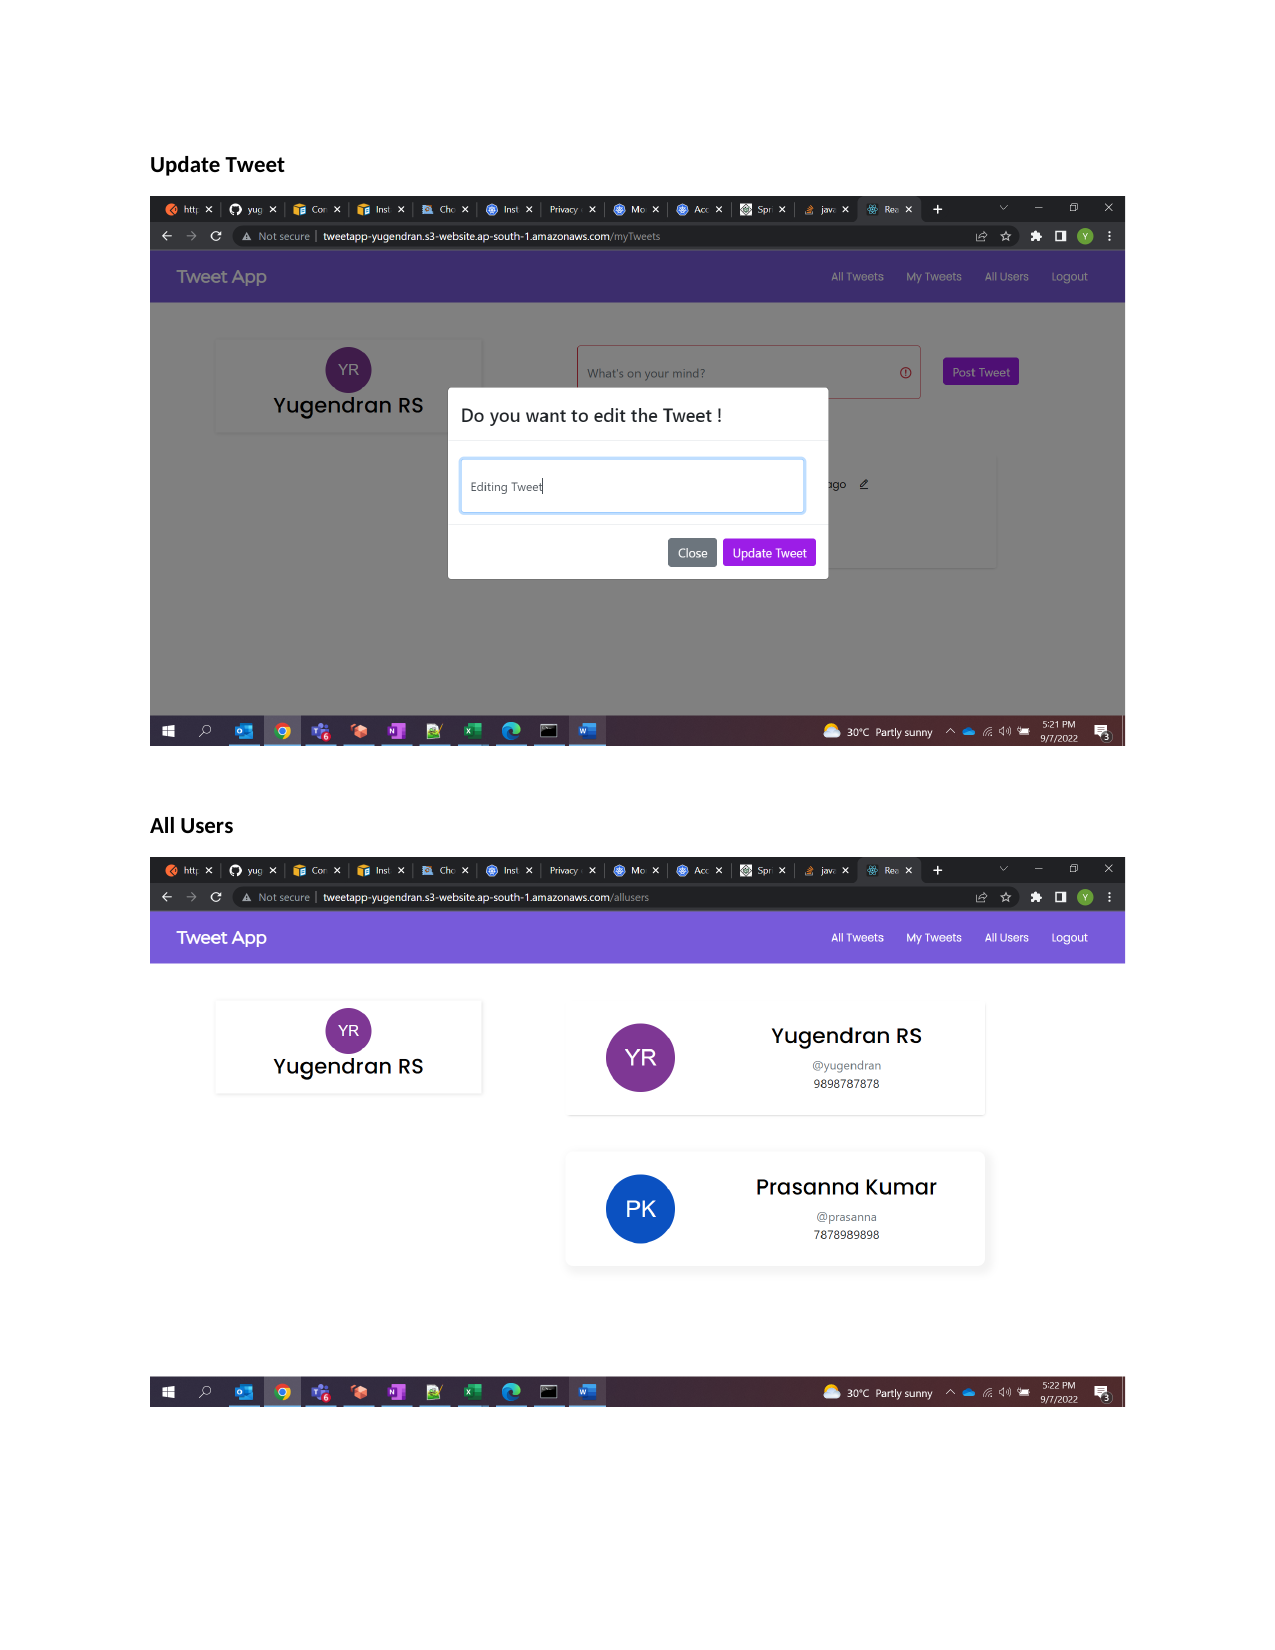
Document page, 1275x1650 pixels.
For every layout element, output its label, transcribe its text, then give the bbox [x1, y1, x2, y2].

text Update Tweet [150, 150, 1125, 178]
text All Users [150, 811, 1125, 839]
picture [150, 196, 1125, 746]
picture [150, 857, 1125, 1407]
